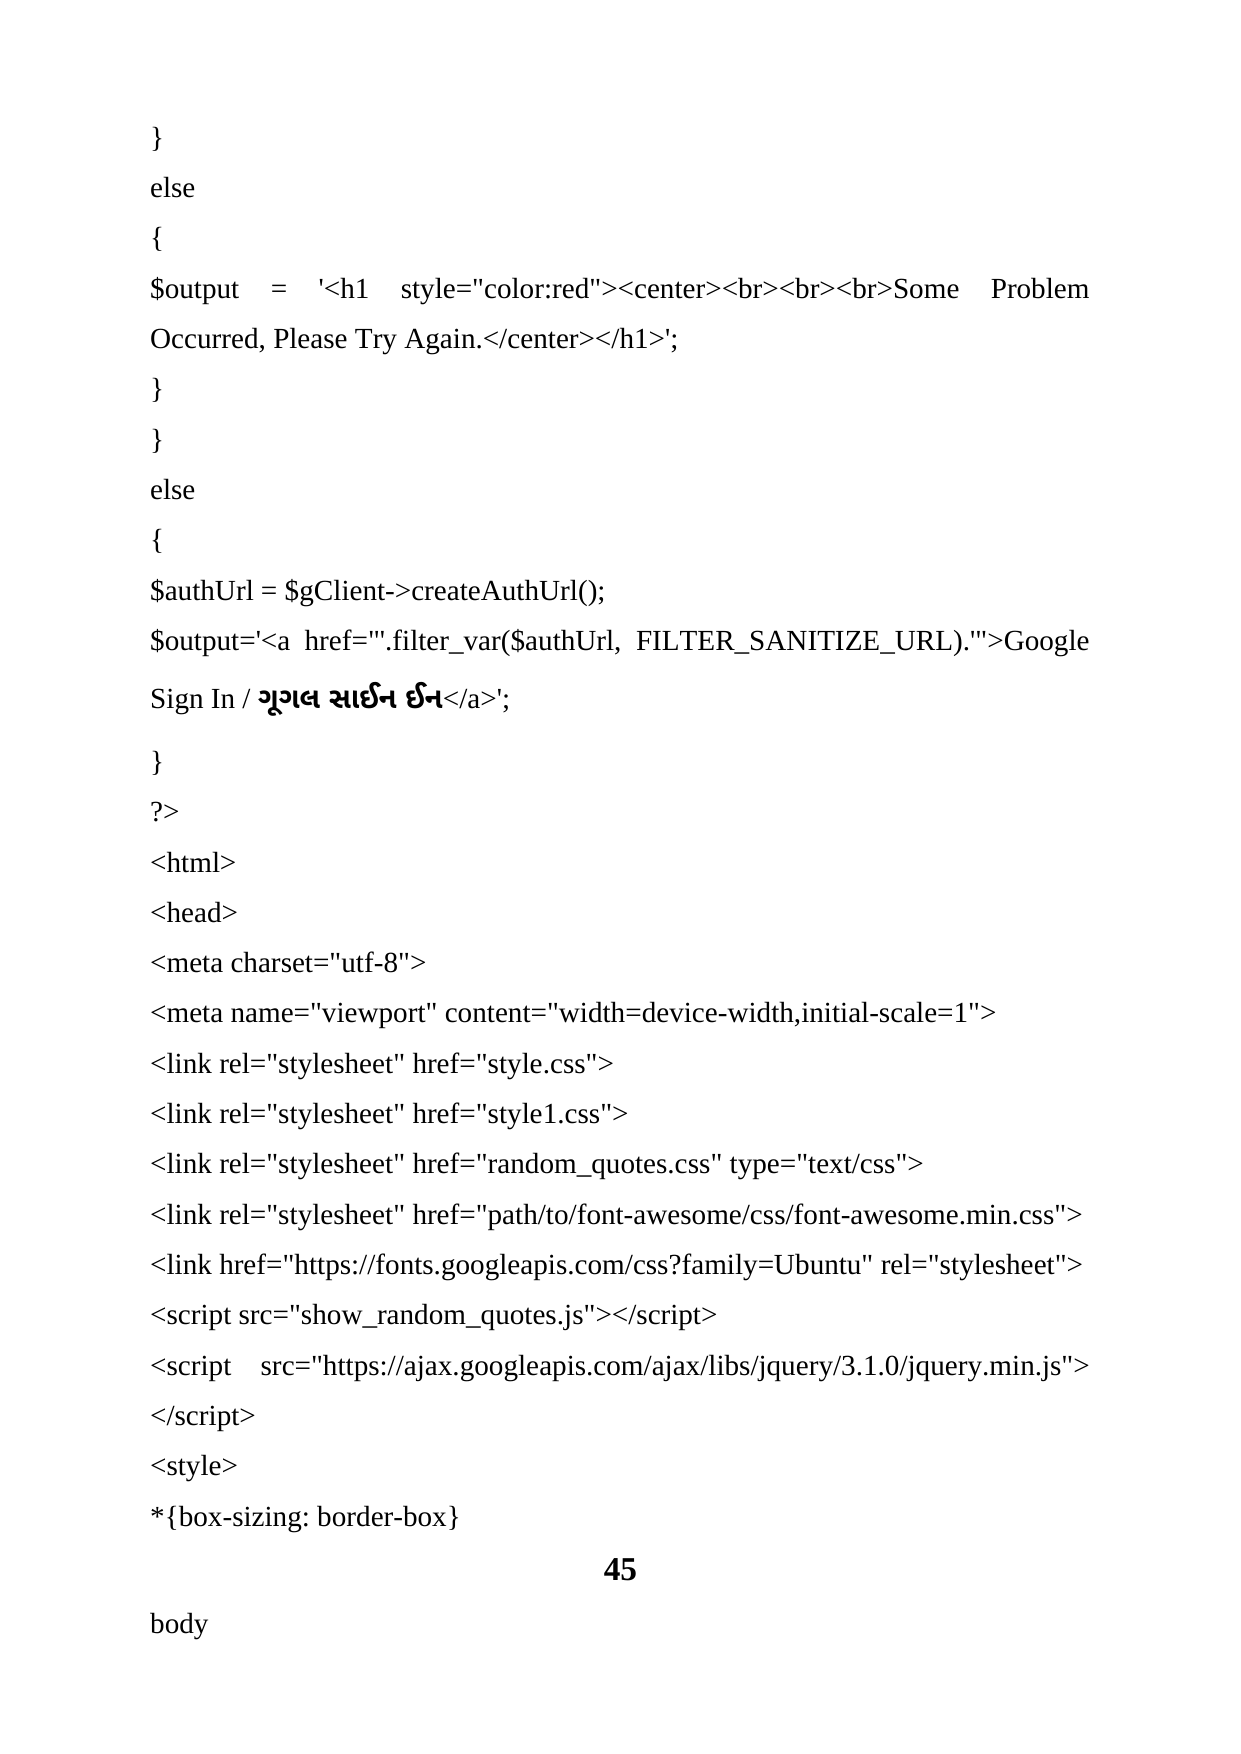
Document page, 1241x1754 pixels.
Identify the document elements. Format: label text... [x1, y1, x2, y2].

text else [150, 472, 1090, 506]
text <link rel="stylesheet" href="style.css"> [150, 1046, 1090, 1079]
text else [150, 170, 1090, 204]
text } [150, 422, 1090, 455]
text ?> [150, 794, 1090, 828]
text { [150, 522, 1090, 556]
text } [150, 372, 1090, 405]
text <link rel="stylesheet" href="style1.css"> [150, 1096, 1090, 1130]
text <link href="https://fonts.googleapis.com/css?family=Ubuntu" rel="stylesheet"> [150, 1247, 1090, 1281]
text <link rel="stylesheet" href="path/to/font-awesome/css/font-awesome.min.css"> [150, 1197, 1090, 1230]
text $output='<a href="'.filter_var($authUrl, FILTER_SANITIZE_URL).'">Google Sign In / ગૂગલ સાઈન ઈન</a>'; [150, 623, 1090, 722]
text <script src="show_random_quotes.js"></script> [150, 1297, 1090, 1331]
text <meta charset="utf-8"> [150, 945, 1090, 979]
text <link rel="stylesheet" href="random_quotes.css" type="text/css"> [150, 1147, 1090, 1180]
text <html> [150, 845, 1090, 878]
text body [150, 1607, 1090, 1640]
text { [150, 221, 1090, 254]
text $output = '<h1 style="color:red"><center><br><br><br>Some Problem Occurred, Please Try Again.</center></h1>'; [150, 271, 1090, 355]
text 45 [150, 1549, 1090, 1587]
text } [150, 744, 1090, 778]
text } [150, 120, 1090, 153]
text <style> [150, 1448, 1090, 1482]
text *{box-sizing: border-box} [150, 1499, 1090, 1532]
text $authUrl = $gClient->createAuthUrl(); [150, 573, 1090, 606]
text <script src="https://ajax.googleapis.com/ajax/libs/jquery/3.1.0/jquery.min.js"> </script> [150, 1348, 1090, 1432]
text <meta name="viewport" content="width=device-width,initial-scale=1"> [150, 996, 1090, 1029]
text <head> [150, 895, 1090, 928]
